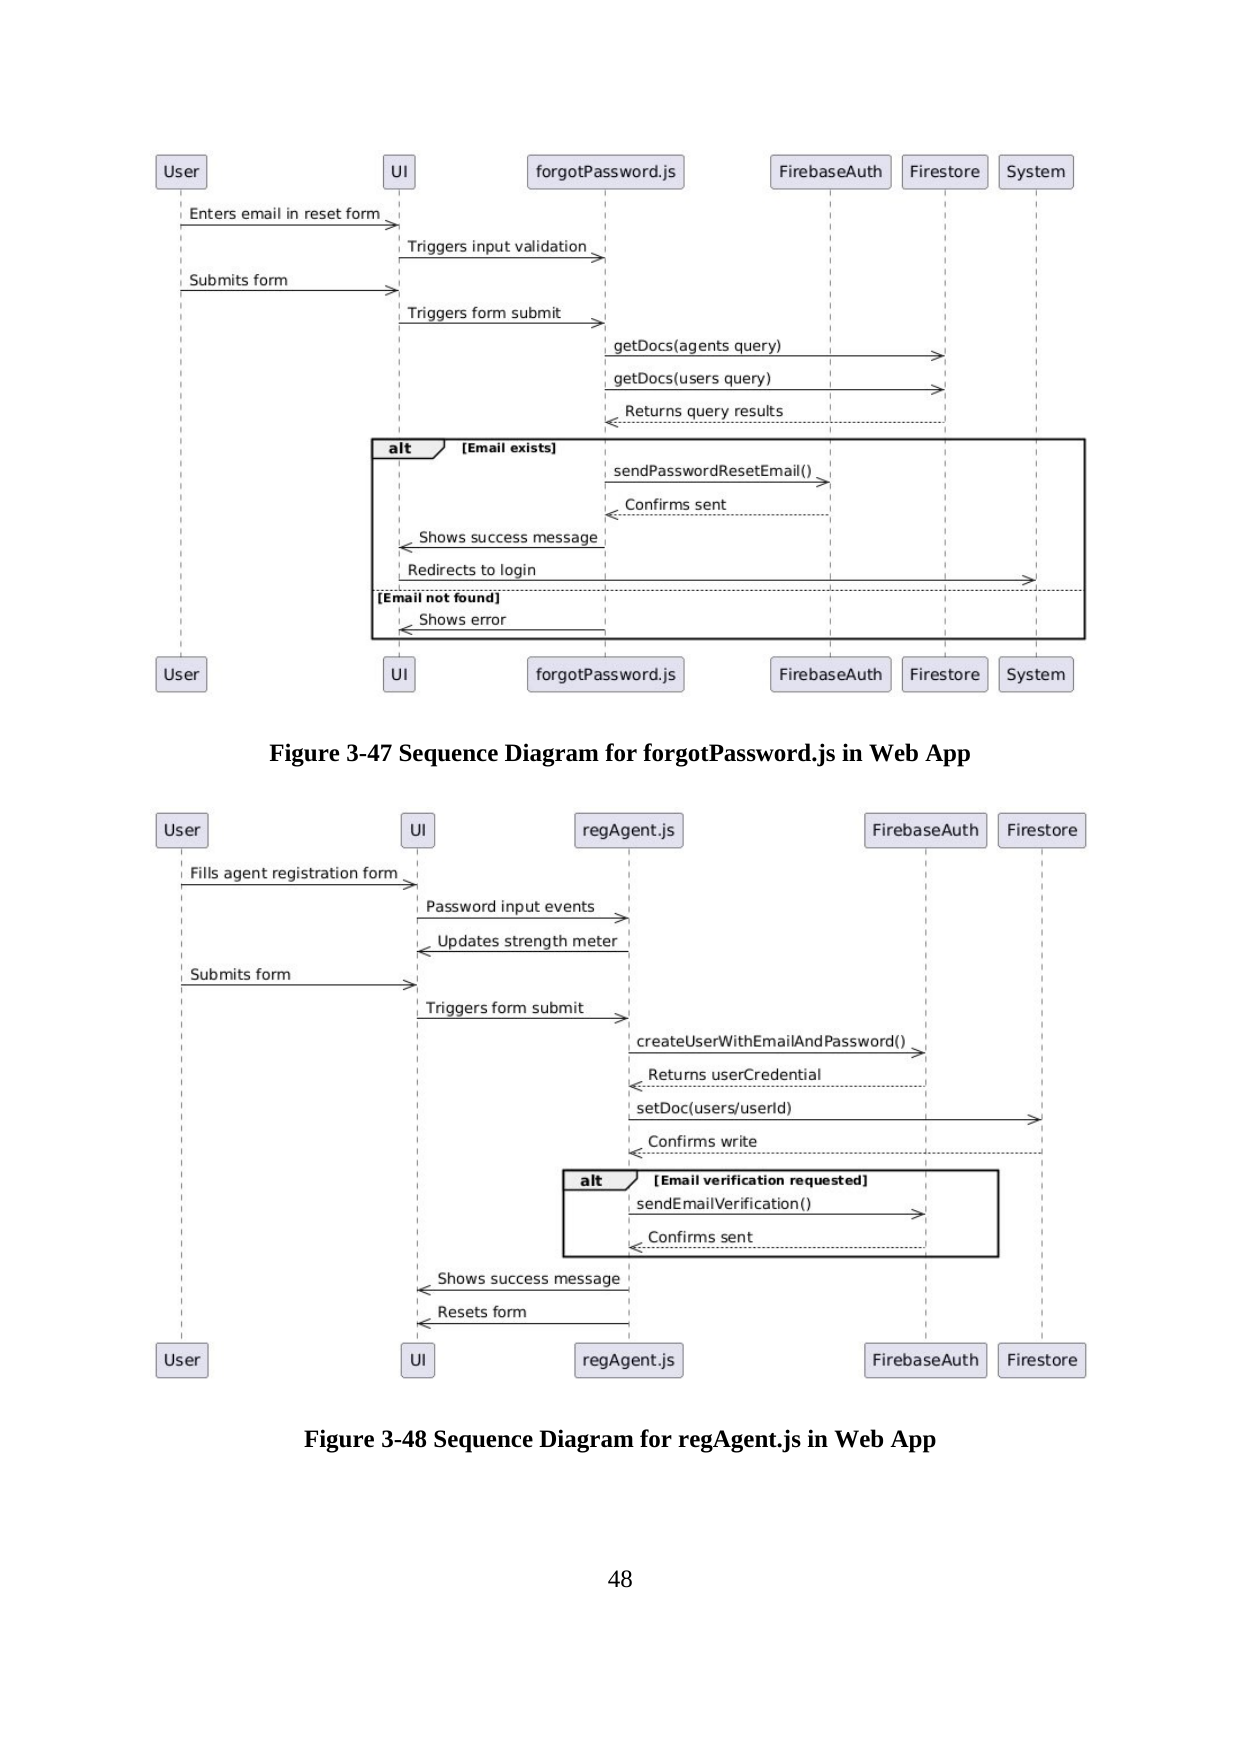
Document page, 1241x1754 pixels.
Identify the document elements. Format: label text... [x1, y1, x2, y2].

picture [150, 150, 1091, 697]
picture [150, 807, 1091, 1383]
